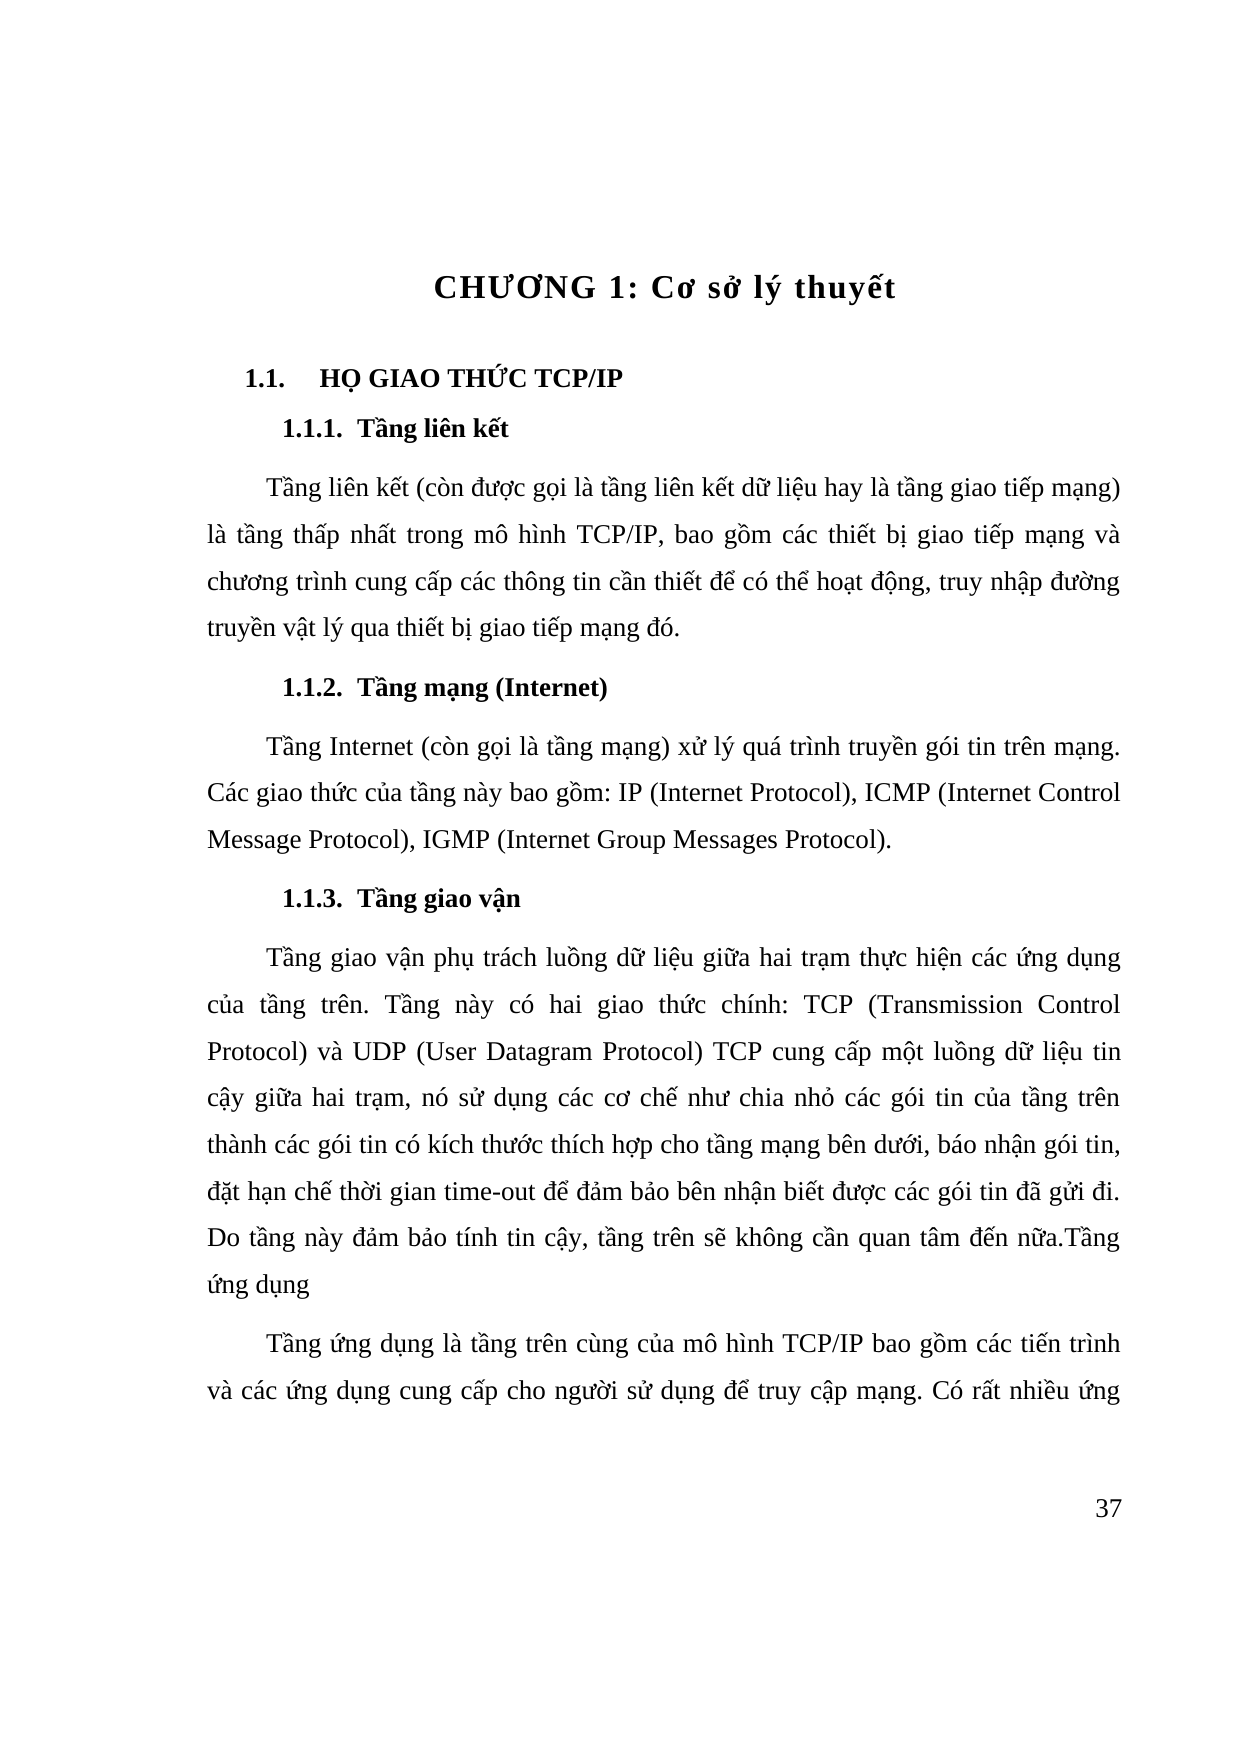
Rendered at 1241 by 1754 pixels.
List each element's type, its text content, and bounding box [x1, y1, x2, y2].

text Tầng Internet (còn gọi là tầng mạng) xử lý quá trình truyền gói tin trên mạng. Các giao thức của tầng này bao gồm: IP (Internet Protocol), ICMP (Internet Control Message Protocol), IGMP (Internet Group Messages Protocol). [207, 730, 1122, 854]
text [207, 1327, 1122, 1405]
text Tầng giao vận phụ trách luồng dữ liệu giữa hai trạm thực hiện các ứng dụng của tầng trên. Tầng này có hai giao thức chính: TCP (Transmission Control Protocol) và UDP (User Datagram Protocol) TCP cung cấp một luồng dữ liệu tin cậy giữa hai trạm, nó sử dụng các cơ chế như chia nhỏ các gói tin của tầng trên thành các gói tin có kích thước thích hợp cho tầng mạng bên dưới, báo nhận gói tin, đặt hạn chế thời gian time-out để đảm bảo bên nhận biết được các gói tin đã gửi đi. Do tầng này đảm bảo tính tin cậy, tầng trên sẽ không cần quan tâm đến nữa.Tầng ứng dụng [207, 942, 1122, 1299]
subtitle HỌ GIAO THỨC TCP/IP [244, 362, 1122, 394]
text Tầng liên kết (còn được gọi là tầng liên kết dữ liệu hay là tầng giao tiếp mạng) là tầng thấp nhất trong mô hình TCP/IP, bao gồm các thiết bị giao tiếp mạng và chương trình cung cấp các thông tin cần thiết để có thể hoạt động, truy nhập đường truyền vật lý qua thiết bị giao tiếp mạng đó. [207, 472, 1122, 643]
subtitle Tầng giao vận [282, 882, 1122, 913]
subtitle CHƯƠNG 1: Cơ sở lý thuyết [207, 267, 1122, 306]
subtitle Tầng liên kết [282, 412, 1122, 443]
subtitle Tầng mạng (Internet) [282, 671, 1122, 702]
